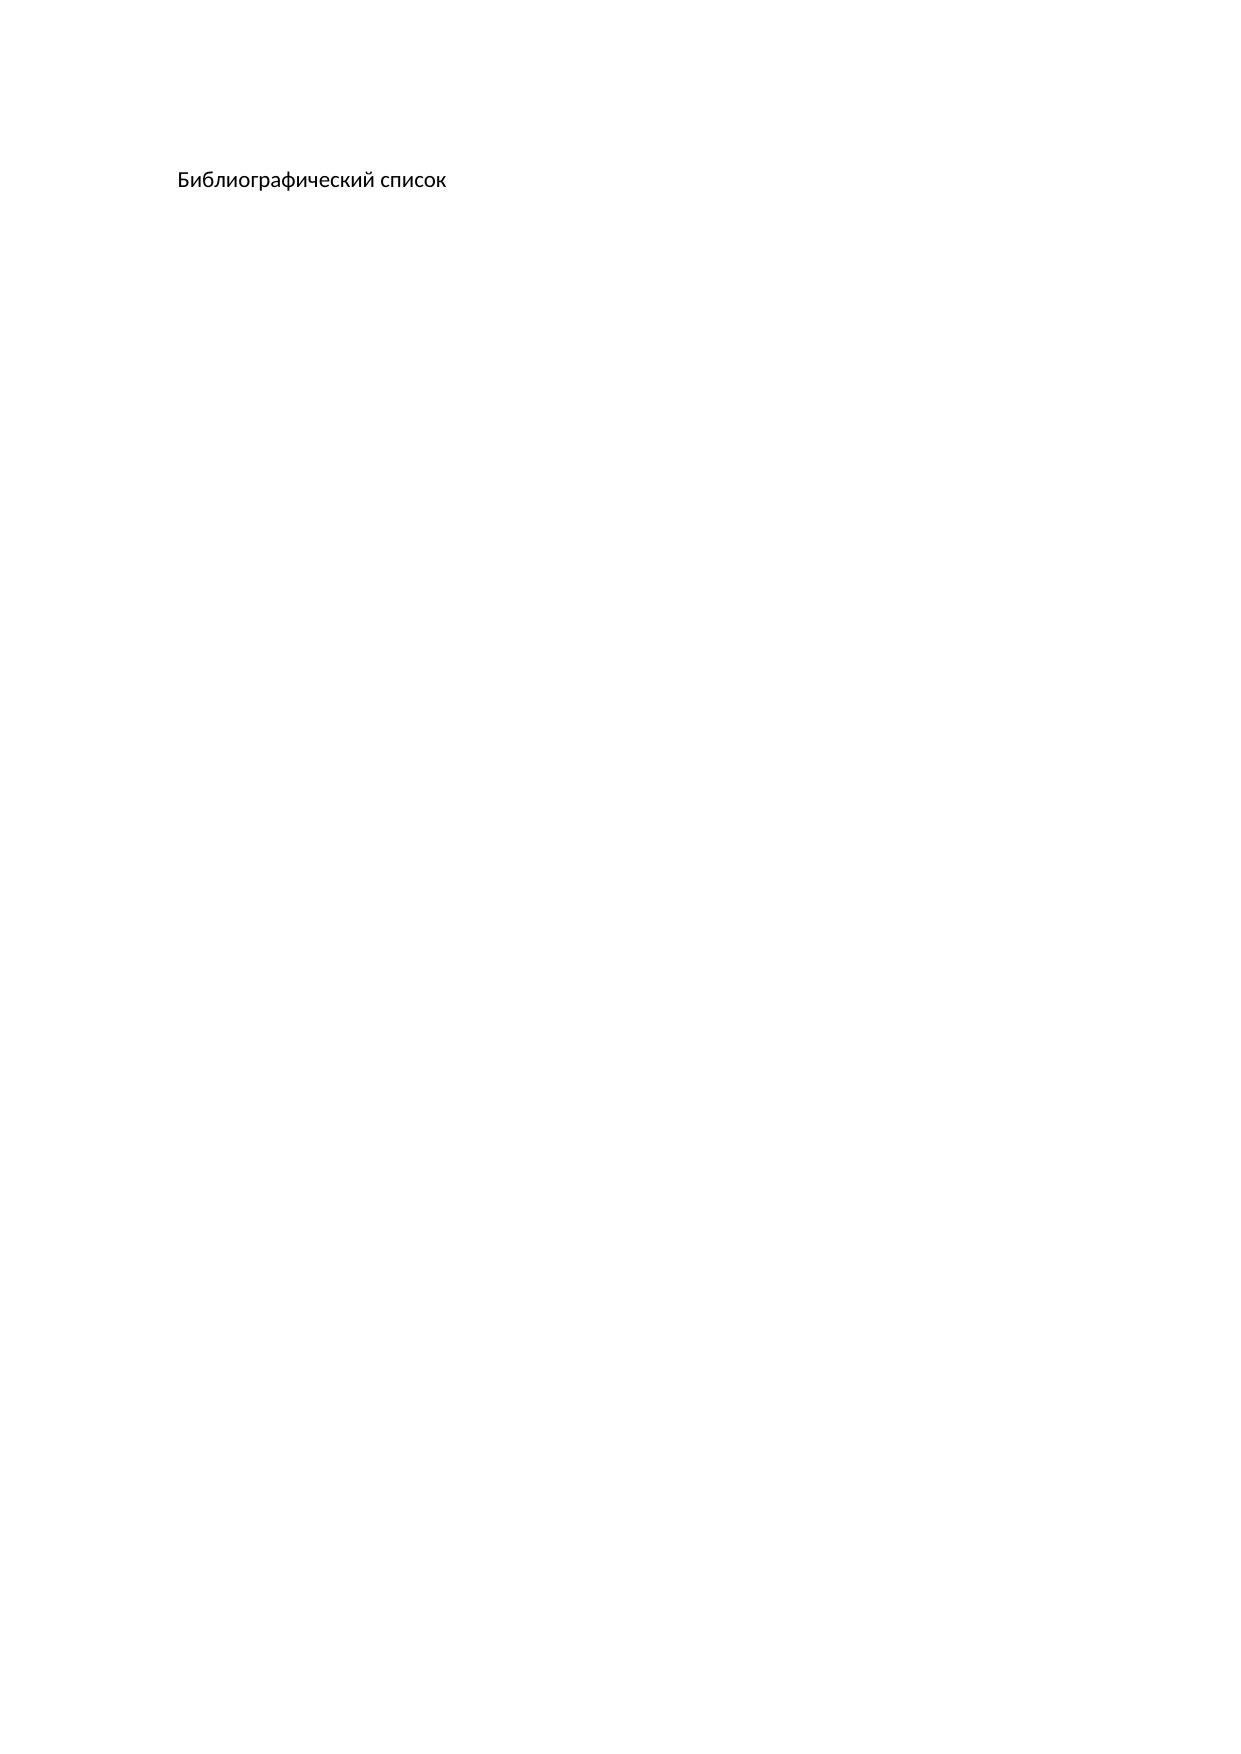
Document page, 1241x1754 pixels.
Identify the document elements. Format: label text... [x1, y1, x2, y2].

text Библиографический список [177, 165, 1152, 193]
